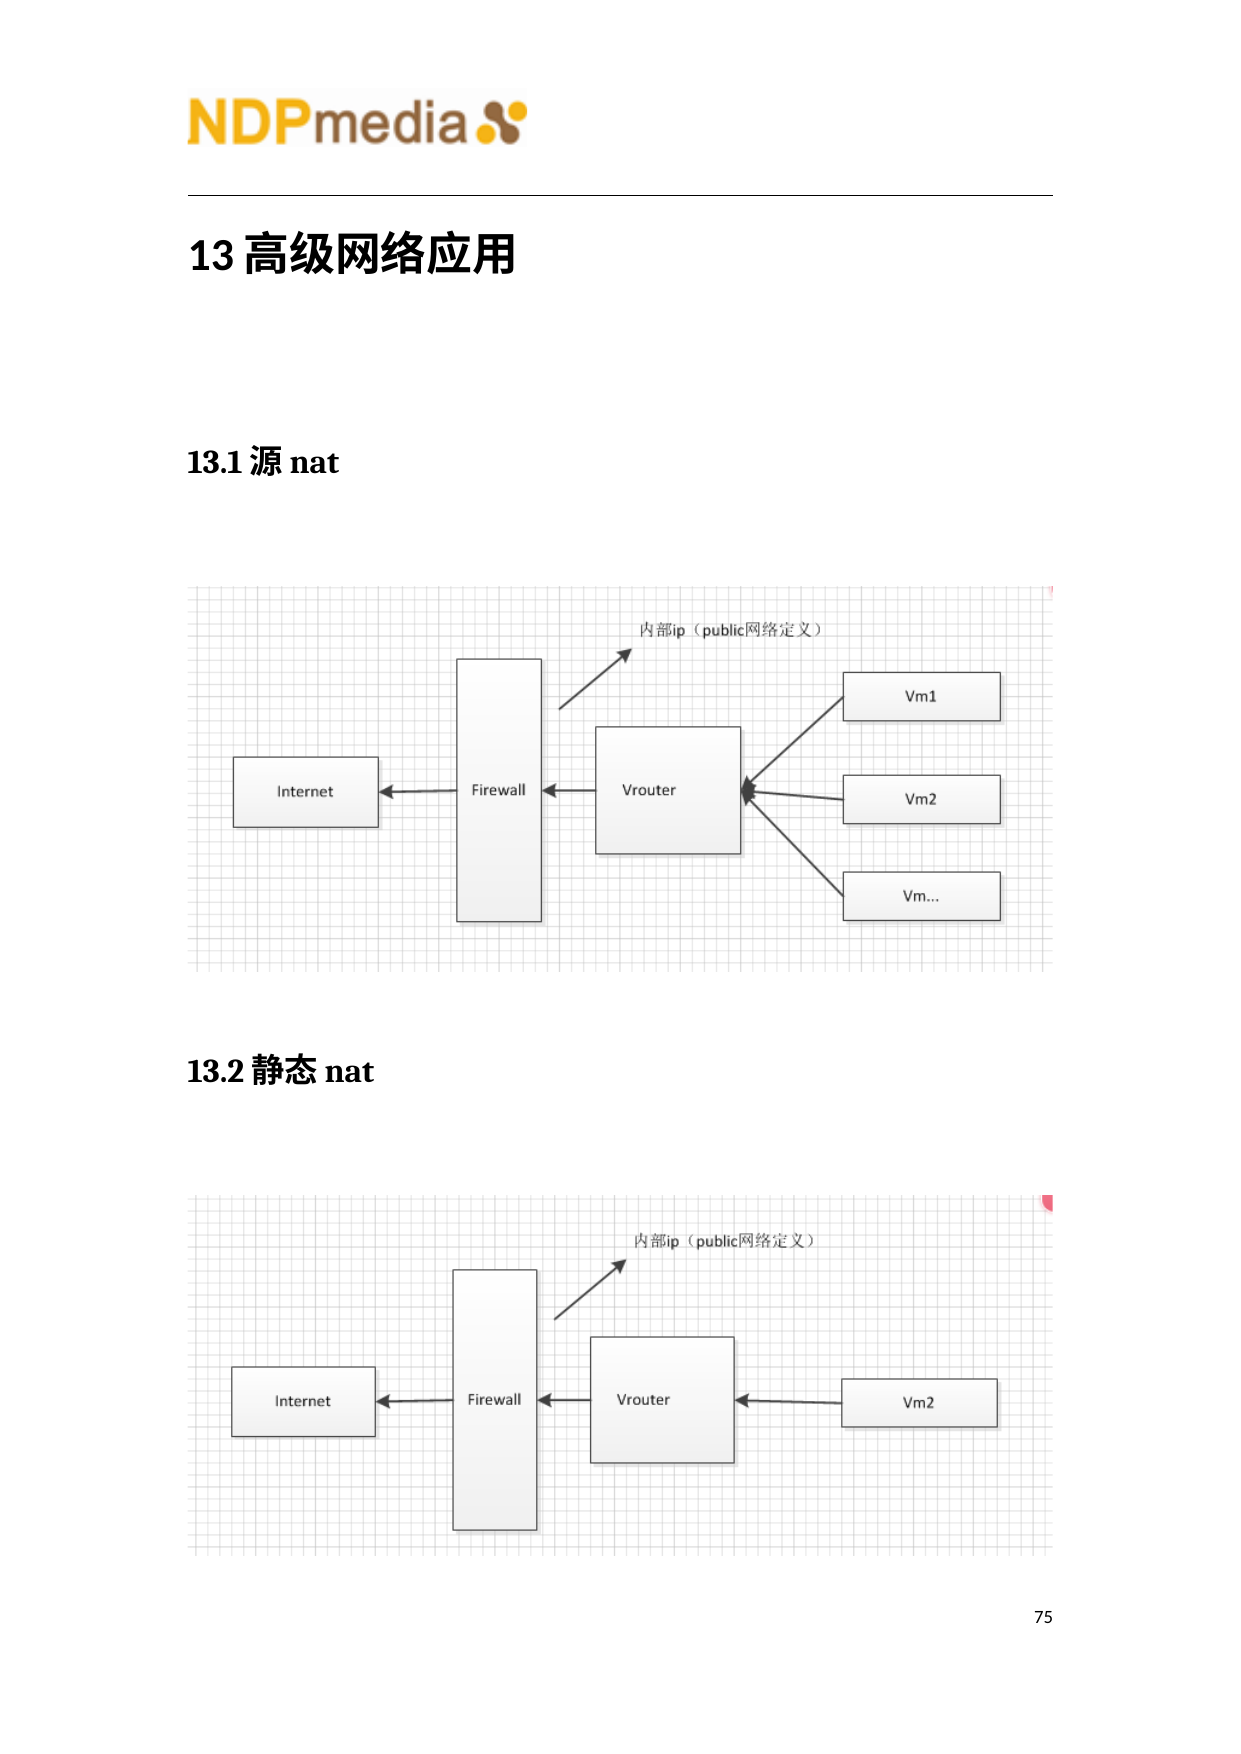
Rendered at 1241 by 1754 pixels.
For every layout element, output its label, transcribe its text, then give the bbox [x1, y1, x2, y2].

picture [187, 88, 528, 147]
picture [187, 586, 1053, 972]
subtitle 13高级网络应用 [187, 201, 1053, 299]
subtitle 13.1源nat [187, 427, 1053, 492]
picture [187, 1195, 1053, 1556]
subtitle 13.2静态nat [187, 1036, 1053, 1101]
